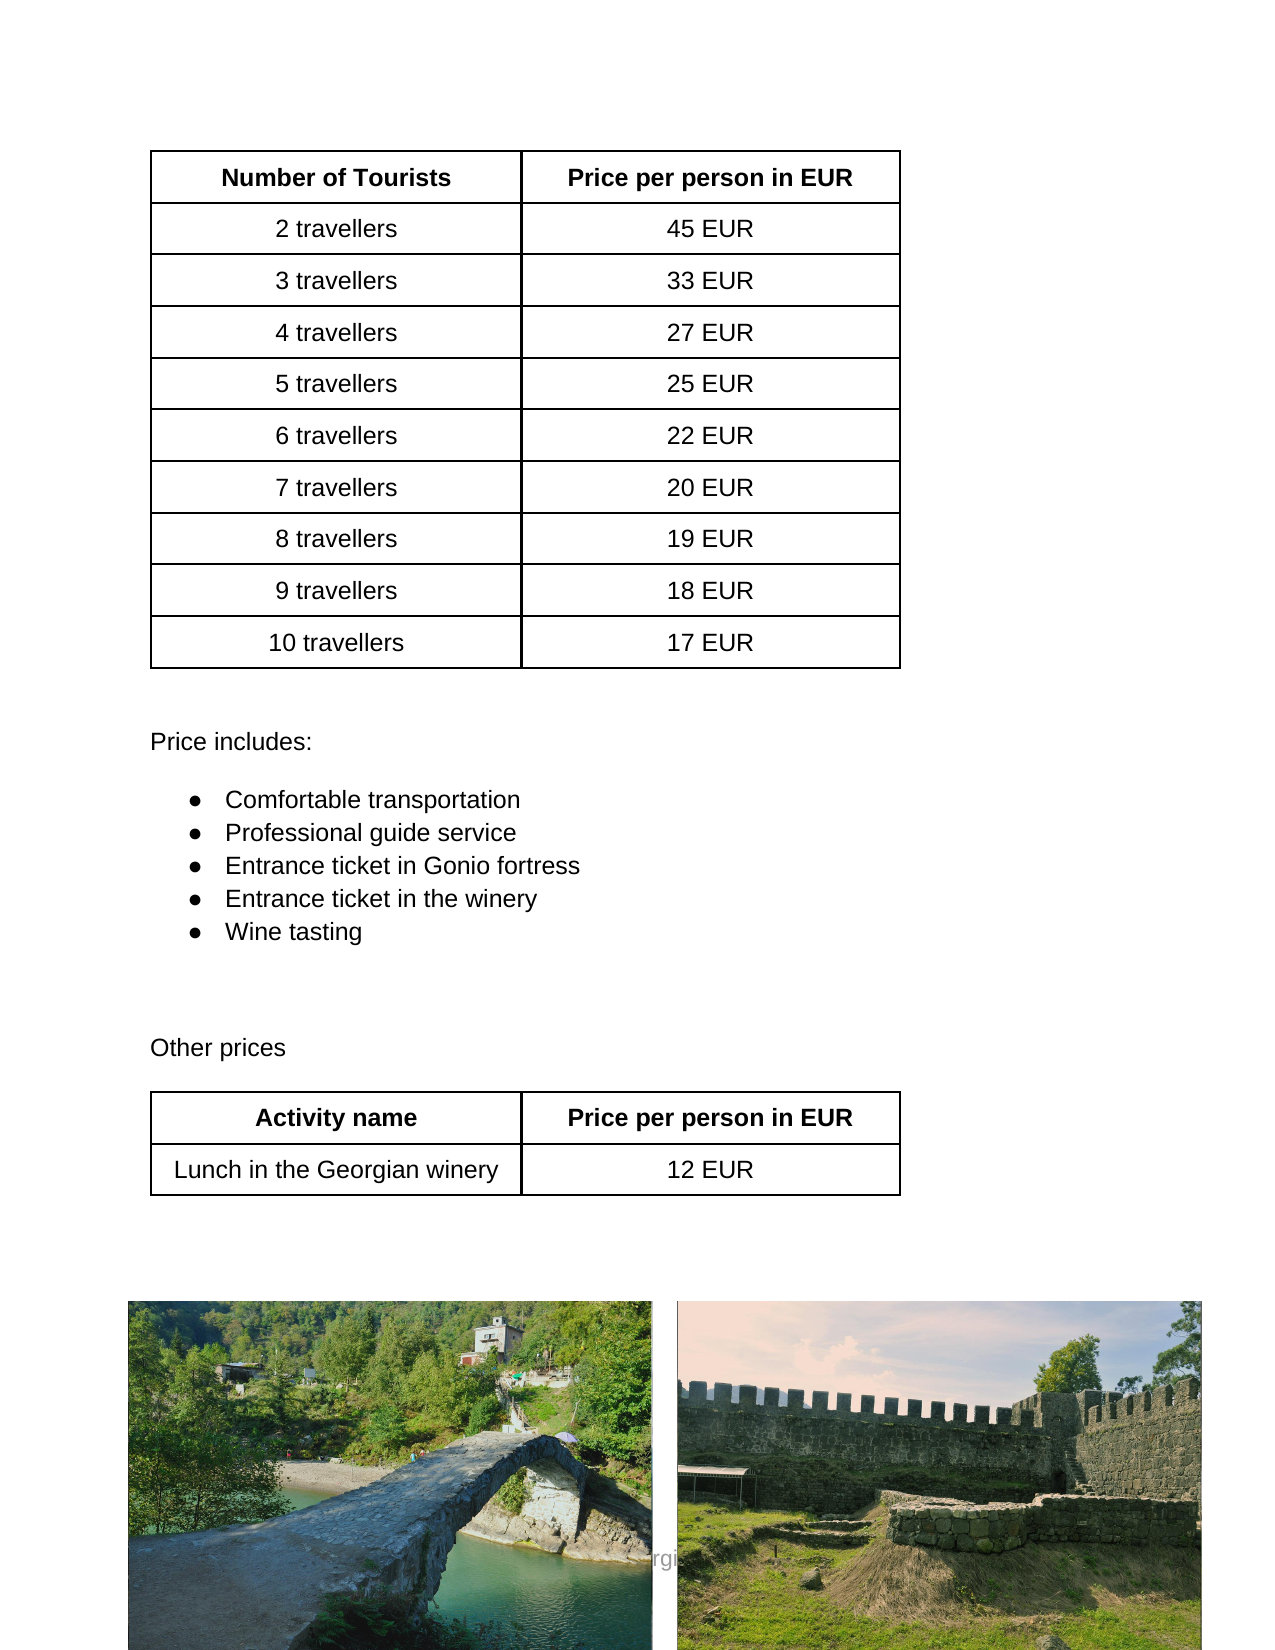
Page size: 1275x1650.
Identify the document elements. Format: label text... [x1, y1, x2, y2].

text Price includes: [150, 727, 1125, 756]
table_header Activity name [152, 1093, 520, 1143]
table_cell 17 EUR [523, 617, 899, 667]
table_cell 18 EUR [523, 565, 899, 615]
table_cell 3 travellers [152, 255, 520, 305]
table_cell 20 EUR [523, 462, 899, 512]
table_cell 6 travellers [152, 410, 520, 460]
list Comfortable transportation [187, 785, 1125, 813]
table_cell 4 travellers [152, 307, 520, 357]
table_cell 12 EUR [523, 1145, 899, 1194]
table_cell 19 EUR [523, 514, 899, 563]
list Wine tasting [187, 917, 1125, 946]
list Professional guide service [187, 818, 1125, 847]
table_cell 22 EUR [523, 410, 899, 460]
table_cell 10 travellers [152, 617, 520, 667]
text Other prices [150, 1033, 1125, 1062]
picture [677, 1301, 1202, 1650]
table_header Price per person in EUR [523, 152, 899, 202]
table_cell 33 EUR [523, 255, 899, 305]
table_cell 9 travellers [152, 565, 520, 615]
table_cell Lunch in the Georgian winery [152, 1145, 520, 1194]
list Entrance ticket in Gonio fortress [187, 851, 1125, 879]
list Entrance ticket in the winery [187, 884, 1125, 913]
table_cell 7 travellers [152, 462, 520, 512]
table_header Number of Tourists [152, 152, 520, 202]
table_cell 25 EUR [523, 359, 899, 408]
table_header Price per person in EUR [523, 1093, 899, 1143]
table_cell 27 EUR [523, 307, 899, 357]
table_cell 2 travellers [152, 204, 520, 253]
table_cell 5 travellers [152, 359, 520, 408]
table_cell 45 EUR [523, 204, 899, 253]
picture [128, 1301, 653, 1650]
table_cell 8 travellers [152, 514, 520, 563]
